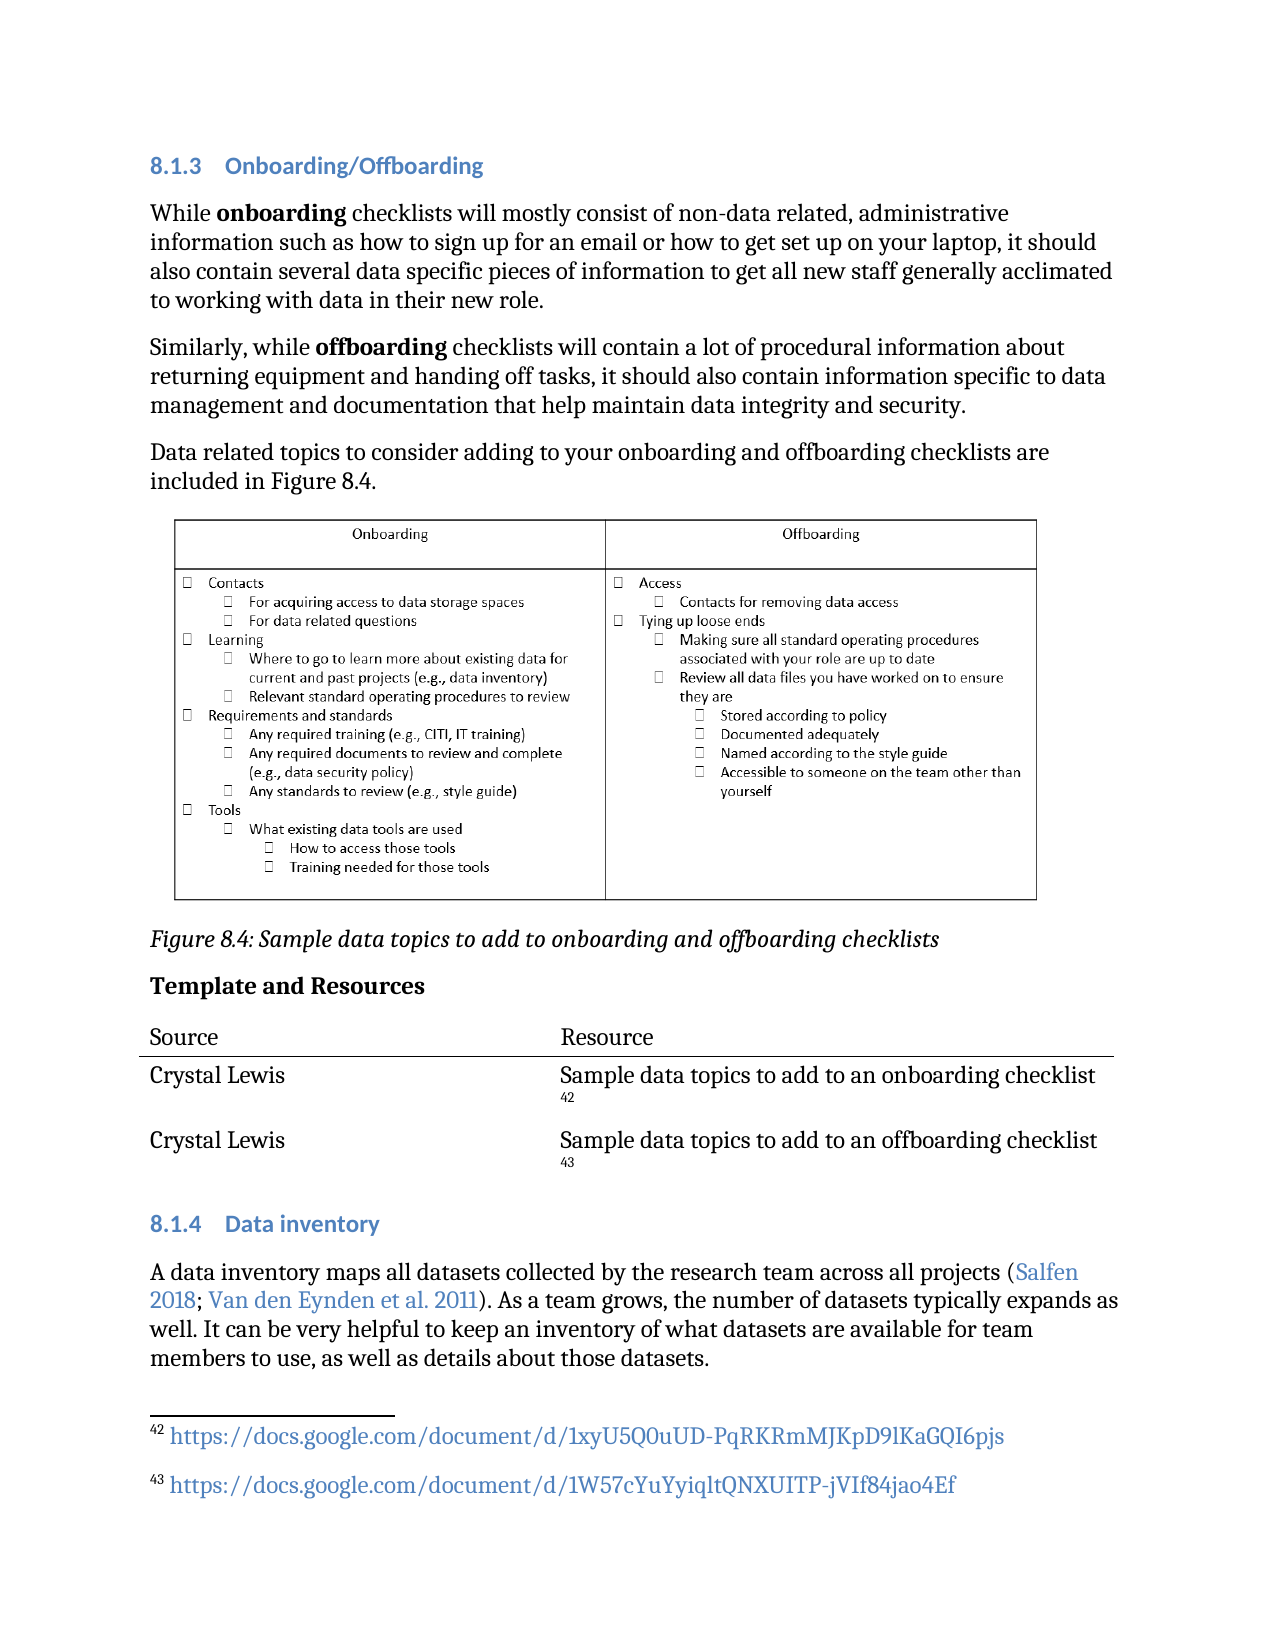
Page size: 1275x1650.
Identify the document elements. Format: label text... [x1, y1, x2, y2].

text Data related topics to consider adding to your onboarding and offboarding checklists are included in Figure 8.4. [150, 438, 1125, 496]
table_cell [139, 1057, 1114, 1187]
text Figure 8.4: Sample data topics to add to onboarding and offboarding checklists [150, 924, 1125, 953]
text A data inventory maps all datasets collected by the research team across all projects (Salfen 2018; Van den Eynden et al. 2011). As a team grows, the number of datasets typically expands as well. It can be very helpful to keep an inventory of what datasets are available for team members to use, as well as details about those datasets. [150, 1257, 1125, 1372]
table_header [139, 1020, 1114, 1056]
text Template and Resources [150, 972, 1125, 1001]
picture [168, 514, 1044, 904]
text While onboarding checklists will mostly consist of non-data related, administrative information such as how to sign up for an email or how to get set up on your laptop, it should also contain several data specific pieces of information to get all new staff generally acclimated to working with data in their new role. [150, 199, 1125, 314]
subtitle 8.1.3 Onboarding/Offboarding [150, 150, 1125, 181]
text Similarly, while offboarding checklists will contain a lot of procedural information about returning equipment and handing off tasks, it should also contain information specific to data management and documentation that help maintain data integrity and security. [150, 333, 1125, 419]
subtitle 8.1.4 Data inventory [150, 1208, 1125, 1239]
